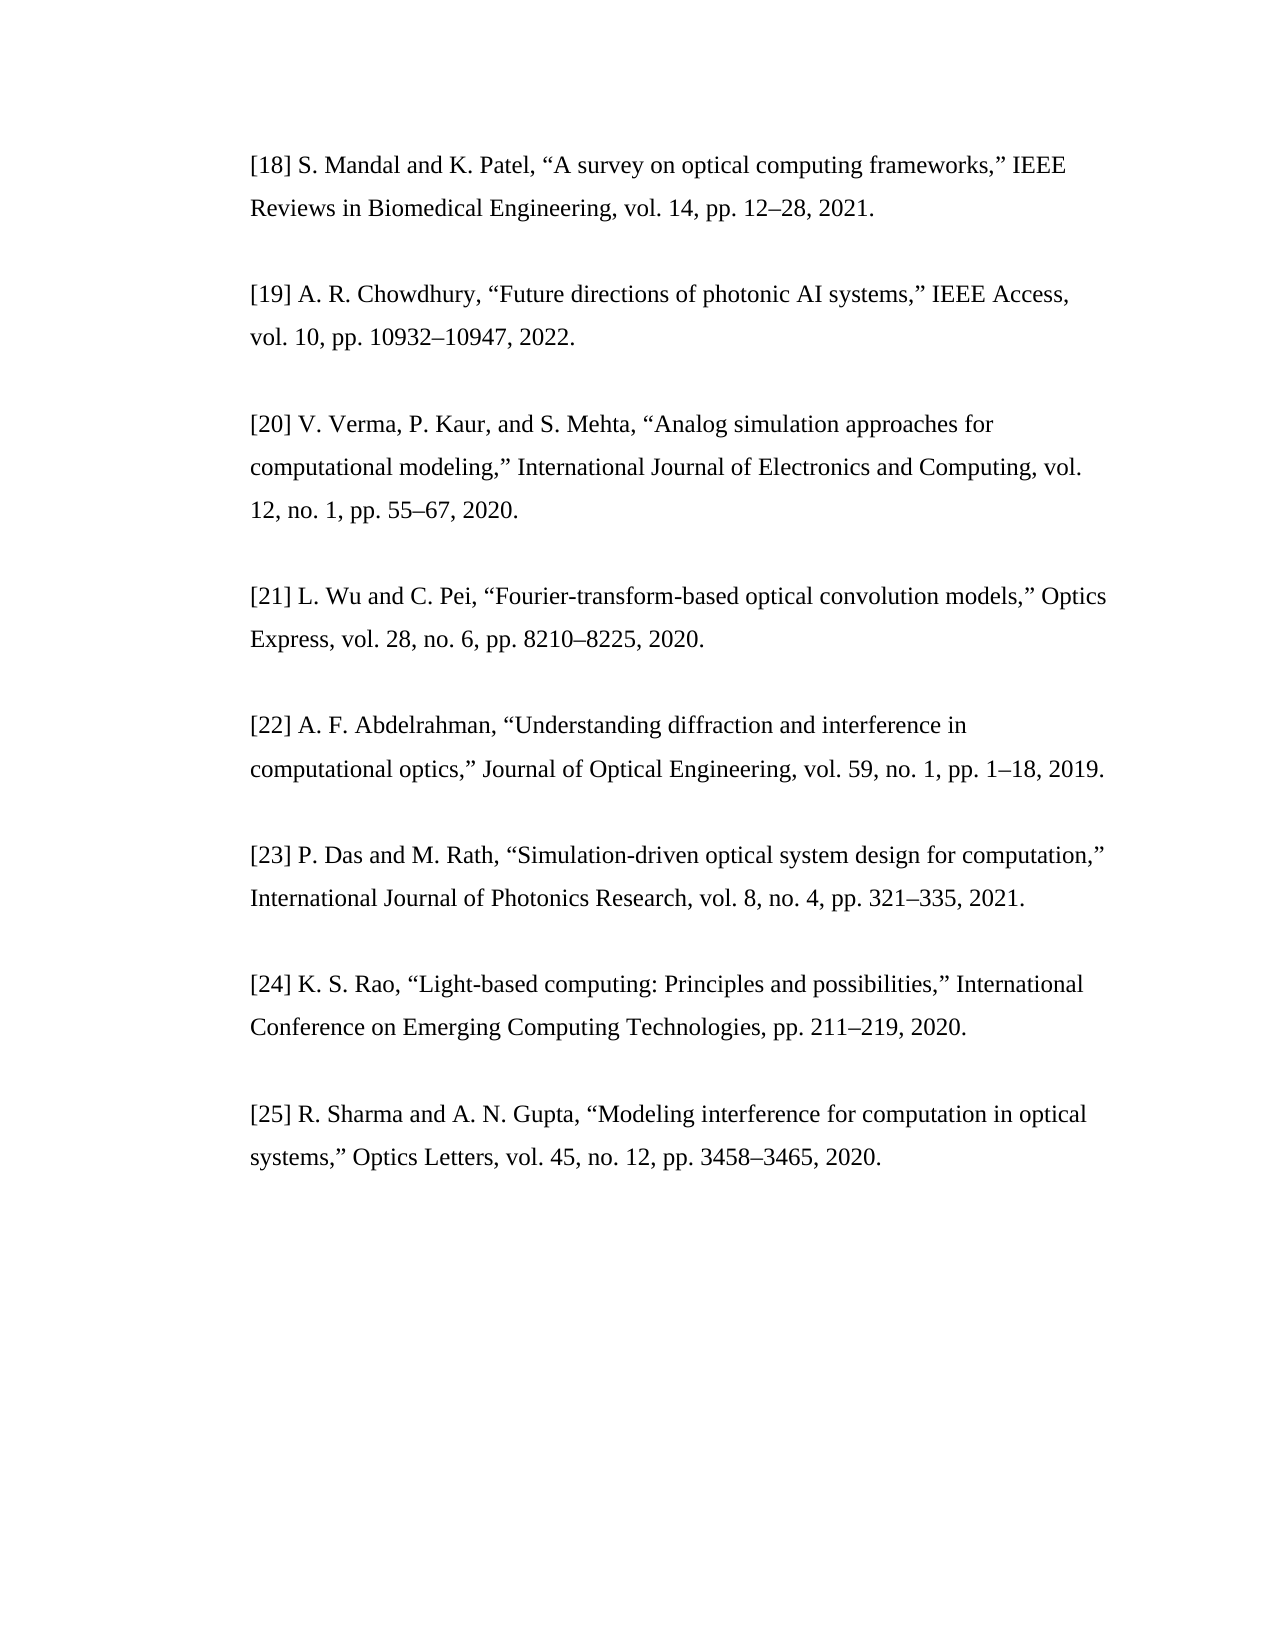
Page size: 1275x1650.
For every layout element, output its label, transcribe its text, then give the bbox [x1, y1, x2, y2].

text [19] A. R. Chowdhury, “Future directions of photonic AI systems,” IEEE Access, vol. 10, pp. 10932–10947, 2022. [250, 279, 1112, 351]
text [20] V. Verma, P. Kaur, and S. Mehta, “Analog simulation approaches for computational modeling,” International Journal of Electronics and Computing, vol. 12, no. 1, pp. 55–67, 2020. [250, 409, 1112, 524]
text [22] A. F. Abdelrahman, “Understanding diffraction and interference in computational optics,” Journal of Optical Engineering, vol. 59, no. 1, pp. 1–18, 2019. [250, 711, 1112, 782]
text [21] L. Wu and C. Pei, “Fourier-transform-based optical convolution models,” Optics Express, vol. 28, no. 6, pp. 8210–8225, 2020. [250, 581, 1112, 653]
text [18] S. Mandal and K. Patel, “A survey on optical computing frameworks,” IEEE Reviews in Biomedical Engineering, vol. 14, pp. 12–28, 2021. [250, 150, 1112, 222]
text [23] P. Das and M. Rath, “Simulation-driven optical system design for computation,” International Journal of Photonics Research, vol. 8, no. 4, pp. 321–335, 2021. [250, 840, 1112, 912]
text [25] R. Sharma and A. N. Gupta, “Modeling interference for computation in optical systems,” Optics Letters, vol. 45, no. 12, pp. 3458–3465, 2020. [250, 1099, 1112, 1171]
text [24] K. S. Rao, “Light-based computing: Principles and possibilities,” International Conference on Emerging Computing Technologies, pp. 211–219, 2020. [250, 969, 1112, 1041]
